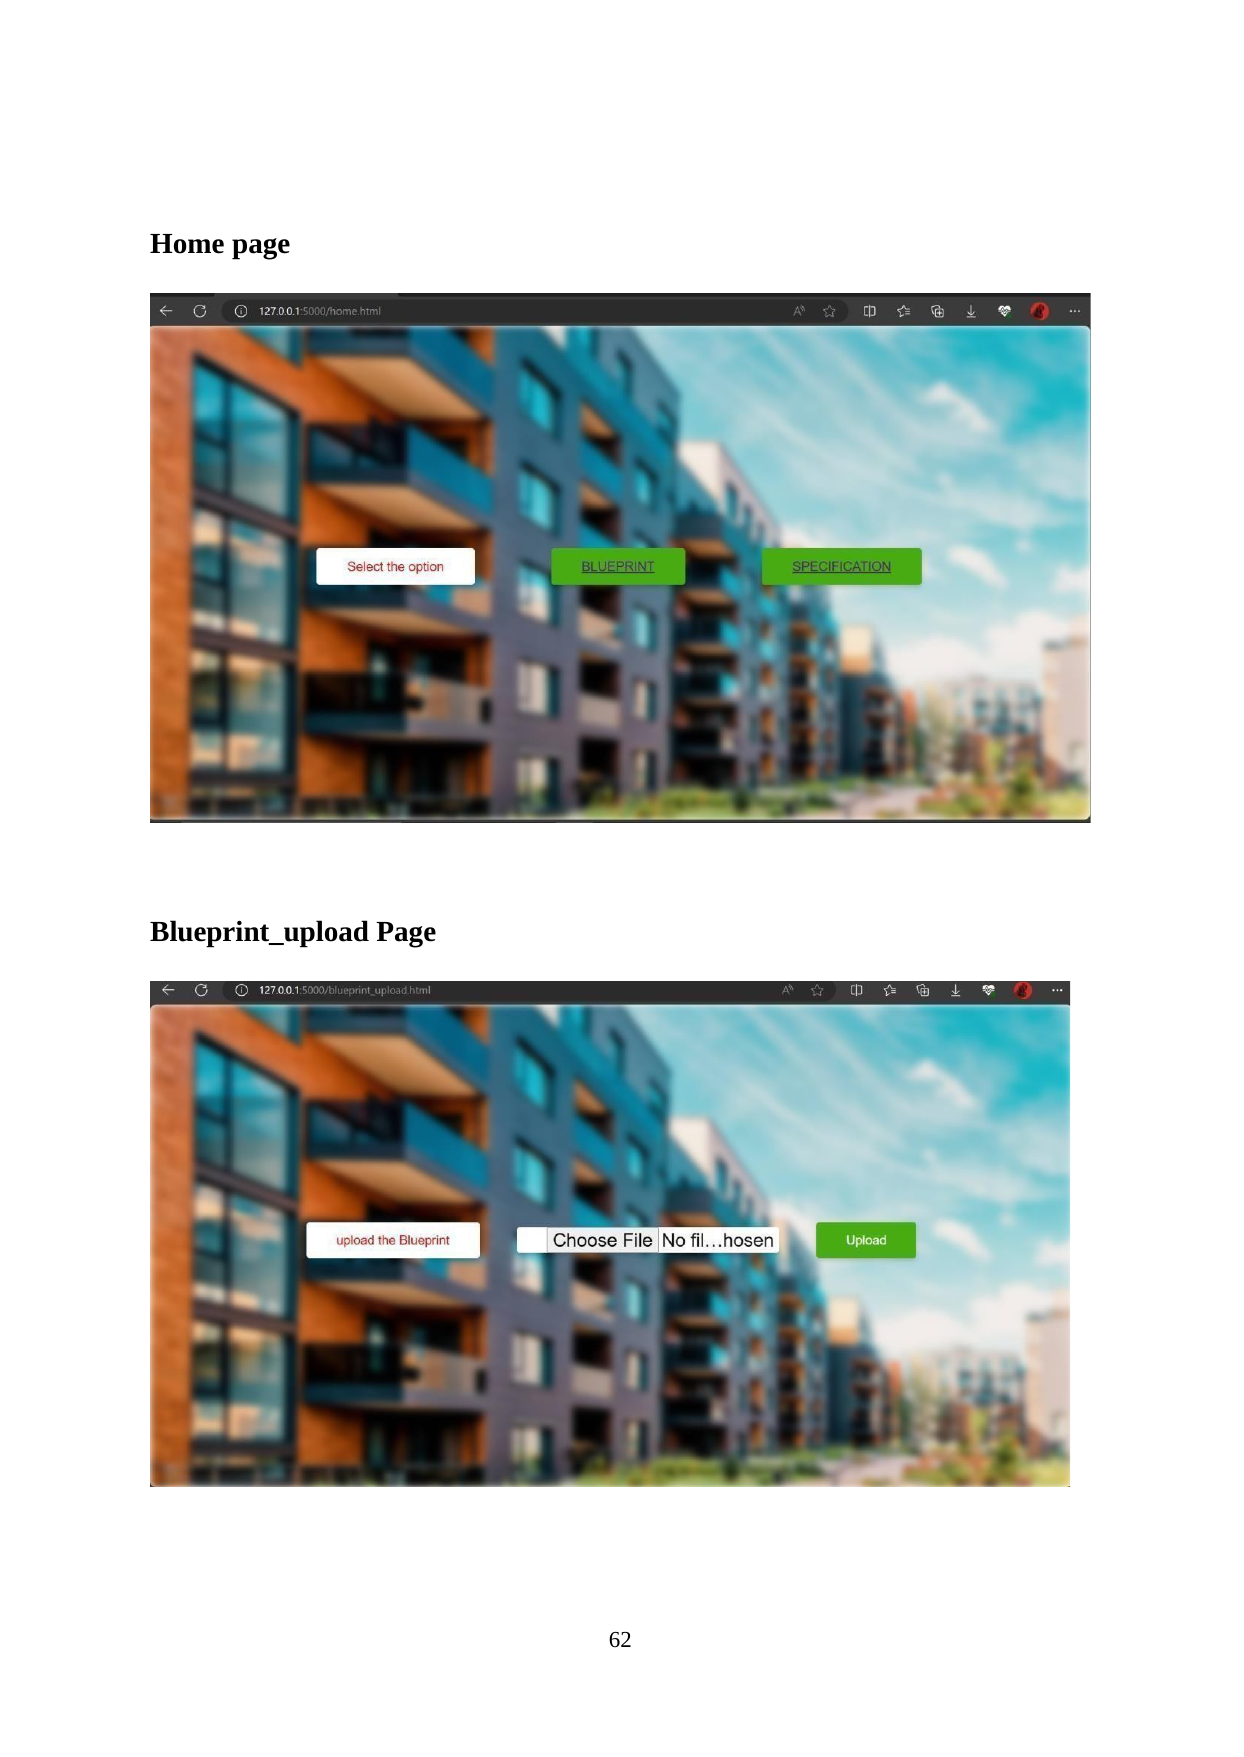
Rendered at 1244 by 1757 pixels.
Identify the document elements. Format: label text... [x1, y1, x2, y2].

text Home page [150, 226, 1179, 259]
subtitle Blueprint_upload Page [150, 914, 1179, 948]
picture [150, 981, 1071, 1487]
picture [150, 293, 1091, 823]
